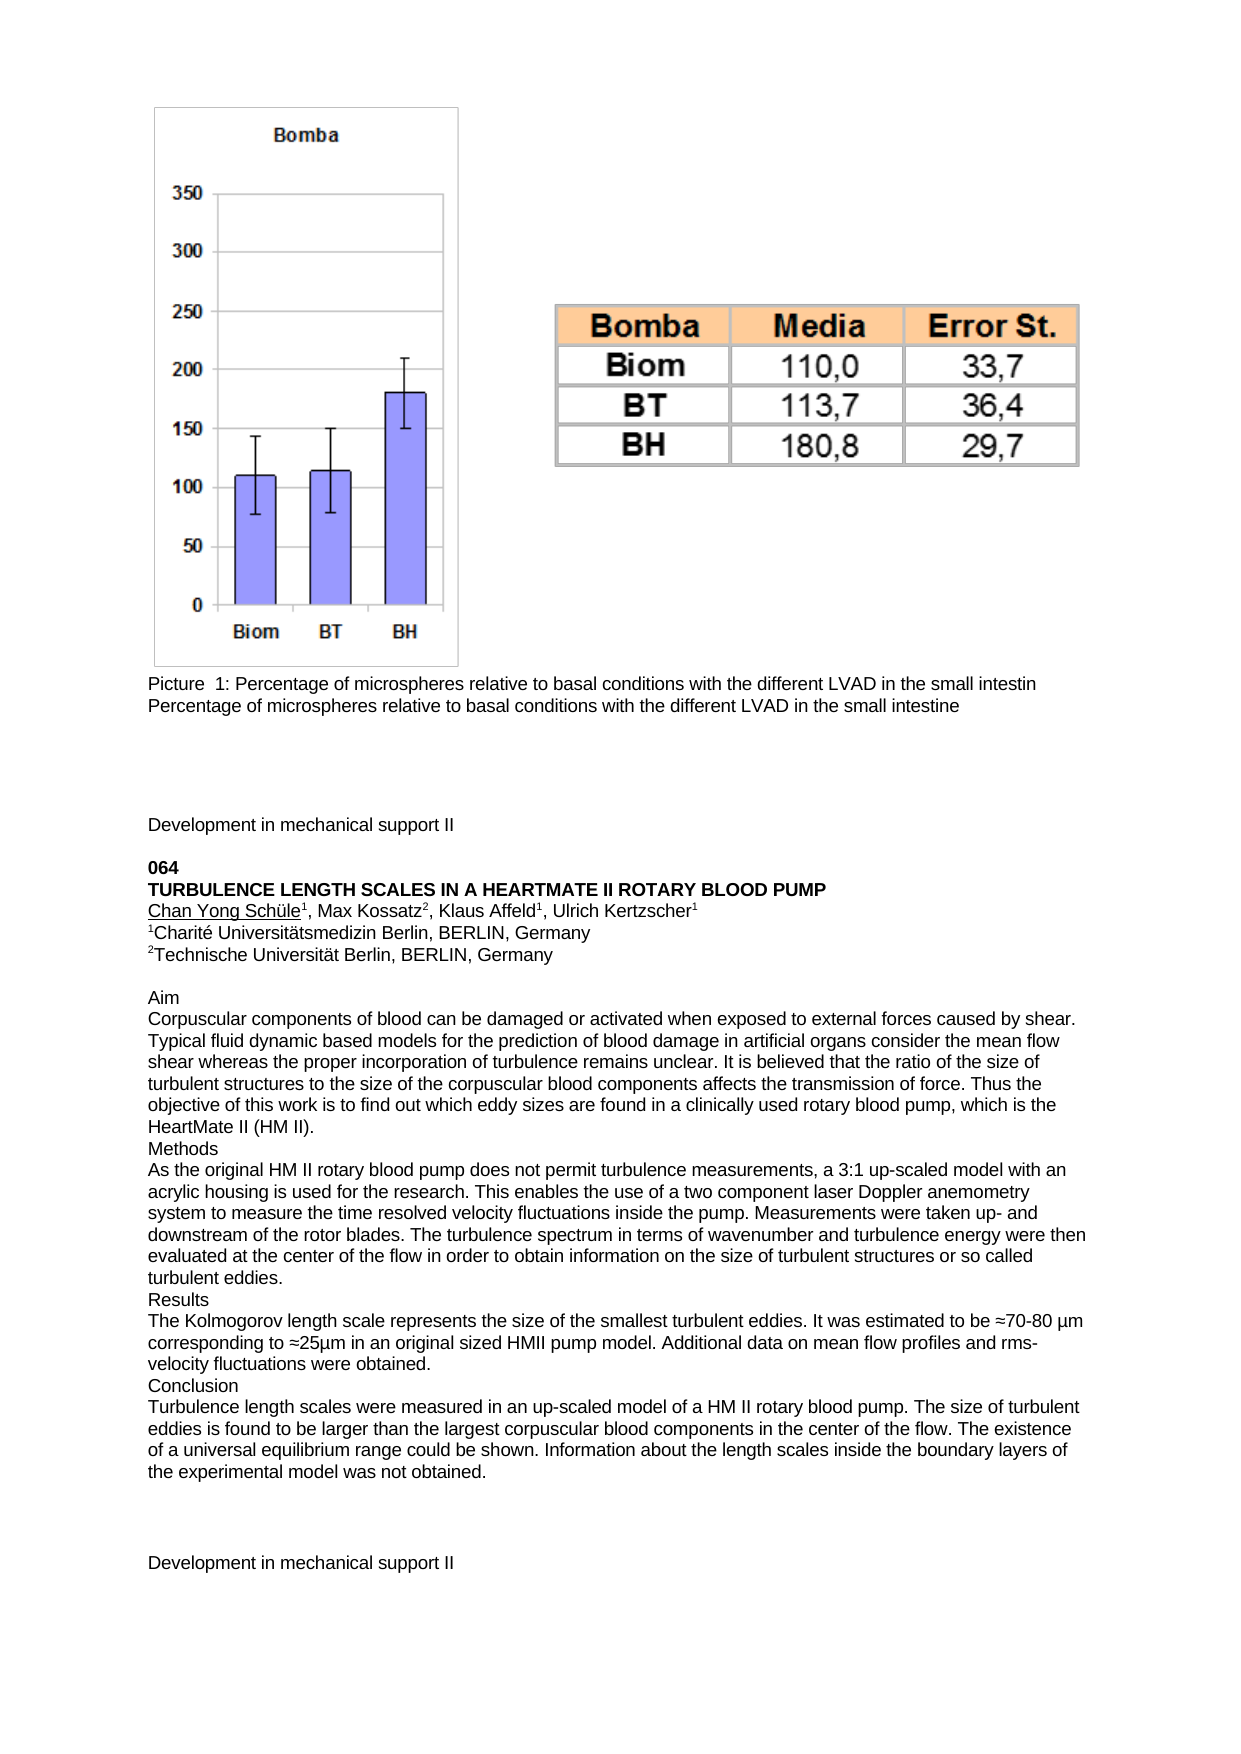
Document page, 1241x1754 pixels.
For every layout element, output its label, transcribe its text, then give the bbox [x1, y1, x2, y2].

text Turbulence length scales were measured in an up-scaled model of a HM II rotary blood pump. The size of turbulent eddies is found to be larger than the largest corpuscular blood components in the center of the flow. The existence of a universal equilibrium range could be shown. Information about the length scales inside the boundary layers of the experimental model was not obtained. [148, 1396, 1090, 1482]
text As the original HM II rotary blood pump does not permit turbulence measurements, a 3:1 up-scaled model with an acrylic housing is used for the research. This enables the use of a two component laser Doppler anemometry system to measure the time resolved velocity fluctuations inside the pump. Measurements were taken up- and downstream of the rotor blades. The turbulence spectrum in terms of wavenumber and turbulence energy were then evaluated at the center of the flow in order to obtain information on the size of turbulent structures or so called turbulent eddies. [148, 1159, 1090, 1288]
text Development in mechanical support II [148, 1504, 1090, 1573]
text Chan Yong Schüle1, Max Kossatz2, Klaus Affeld1, Ulrich Kertzscher1 [148, 900, 1090, 922]
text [148, 100, 1090, 766]
text Corpuscular components of blood can be damaged or activated when exposed to external forces caused by shear. Typical fluid dynamic based models for the prediction of blood damage in artificial organs consider the mean flow shear whereas the proper incorporation of turbulence remains unclear. It is believed that the ratio of the size of turbulent structures to the size of the corpuscular blood components affects the transmission of force. Thus the objective of this work is to find out which eddy sizes are found in a clinically used rotary blood pump, which is the HeartMate II (HM II). [148, 1008, 1090, 1137]
text 1Charité Universitätsmedizin Berlin, BERLIN, Germany [148, 922, 1090, 943]
text Conclusion [148, 1374, 1090, 1396]
text 064 [148, 857, 1090, 879]
text Methods [148, 1137, 1090, 1159]
text 2Technische Universität Berlin, BERLIN, Germany [148, 943, 1090, 965]
text Development in mechanical support II [148, 766, 1090, 836]
picture [147, 100, 1081, 673]
text The Kolmogorov length scale represents the size of the smallest turbulent eddies. It was estimated to be ≈70-80 µm corresponding to ≈25µm in an original sized HMII pump model. Additional data on mean flow profiles and rms-velocity fluctuations were obtained. [148, 1310, 1090, 1374]
text Results [148, 1288, 1090, 1310]
text Aim [148, 986, 1090, 1008]
text TURBULENCE LENGTH SCALES IN A HEARTMATE II ROTARY BLOOD PUMP [148, 879, 1090, 900]
